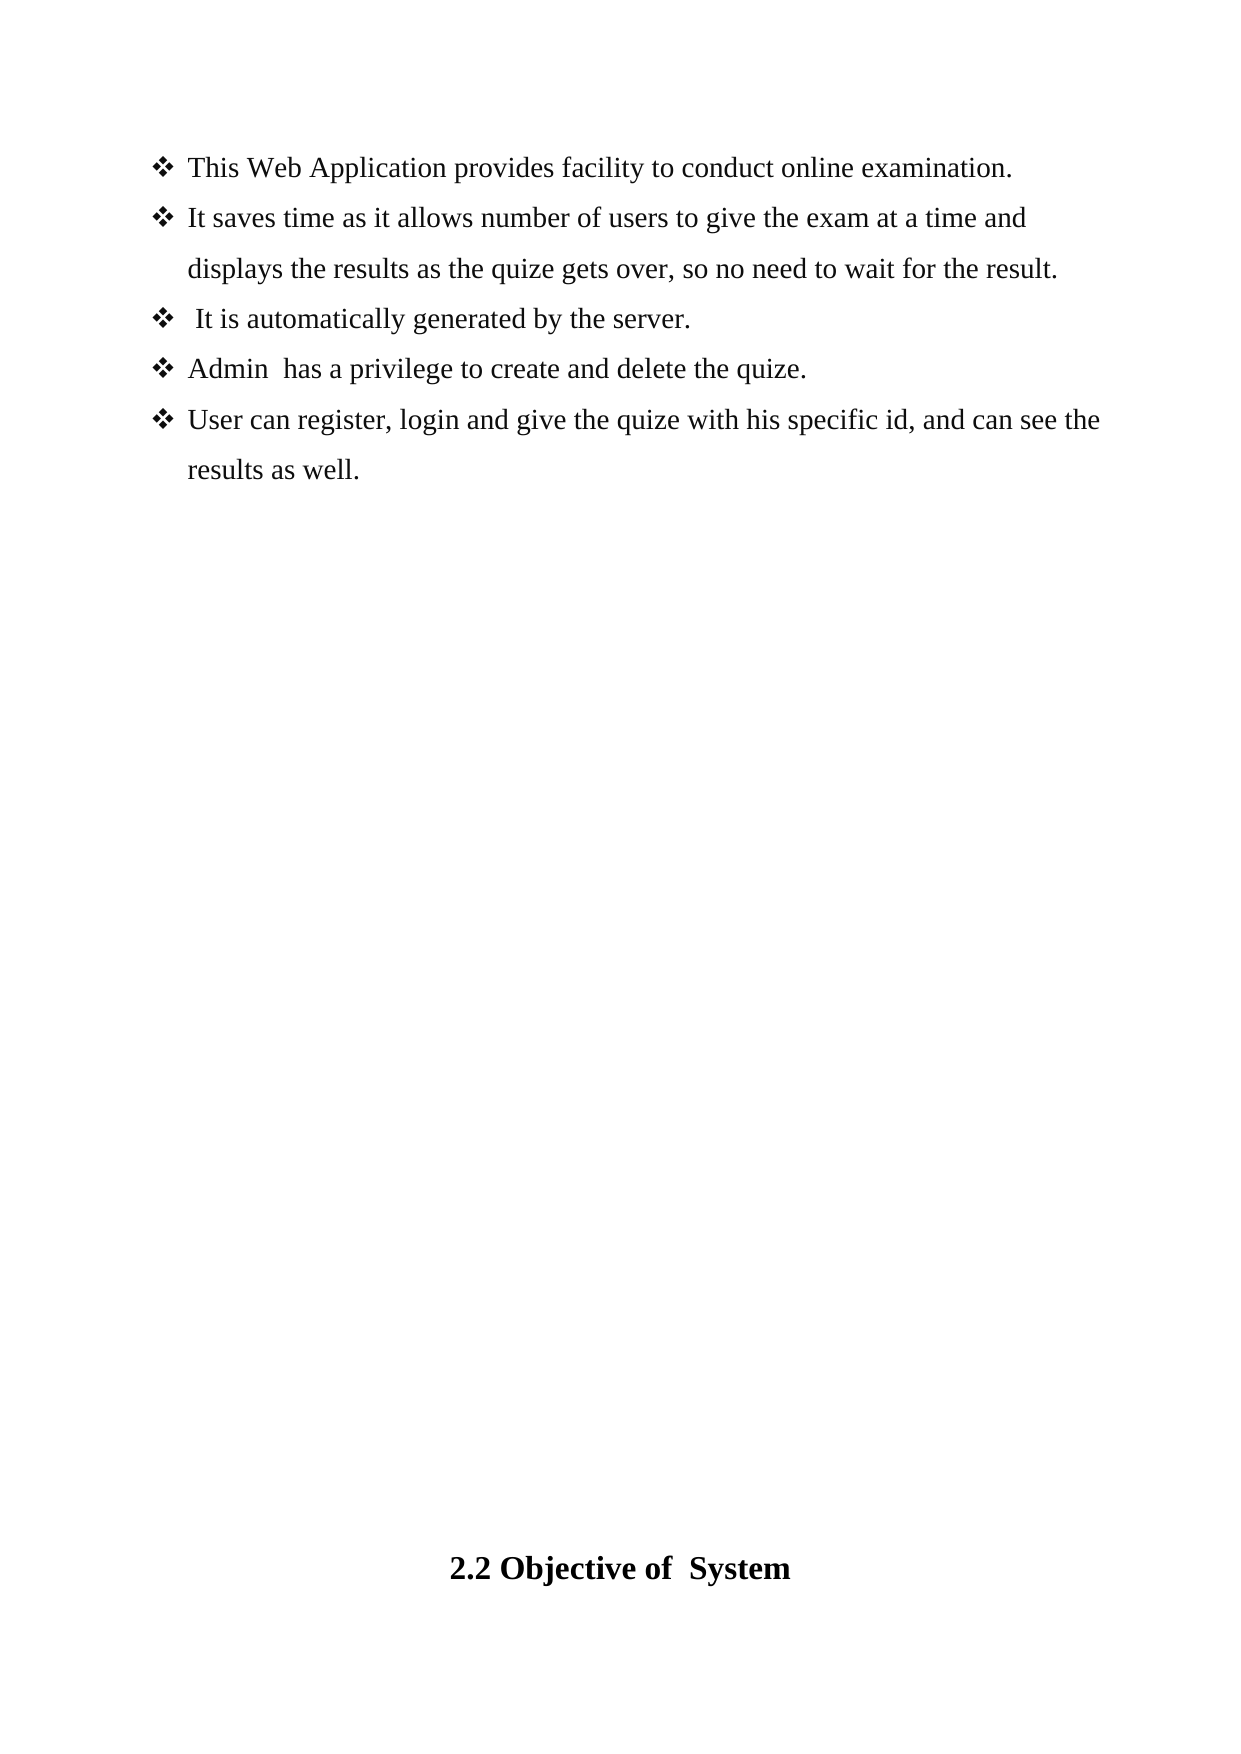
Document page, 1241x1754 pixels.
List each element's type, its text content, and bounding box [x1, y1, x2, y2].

list This Web Application provides facility to conduct online examination. [150, 150, 1128, 184]
list User can register, login and give the quize with his specific id, and can see the results as well. [150, 402, 1128, 486]
text 2.2 Objective of System [112, 1548, 1128, 1586]
list It saves time as it allows number of users to give the exam at a time and displays the results as the quize gets over, so no need to wait for the result. [150, 200, 1128, 284]
list Admin has a privilege to create and delete the quize. [150, 352, 1128, 385]
list It is automatically generated by the server. [150, 301, 1128, 335]
